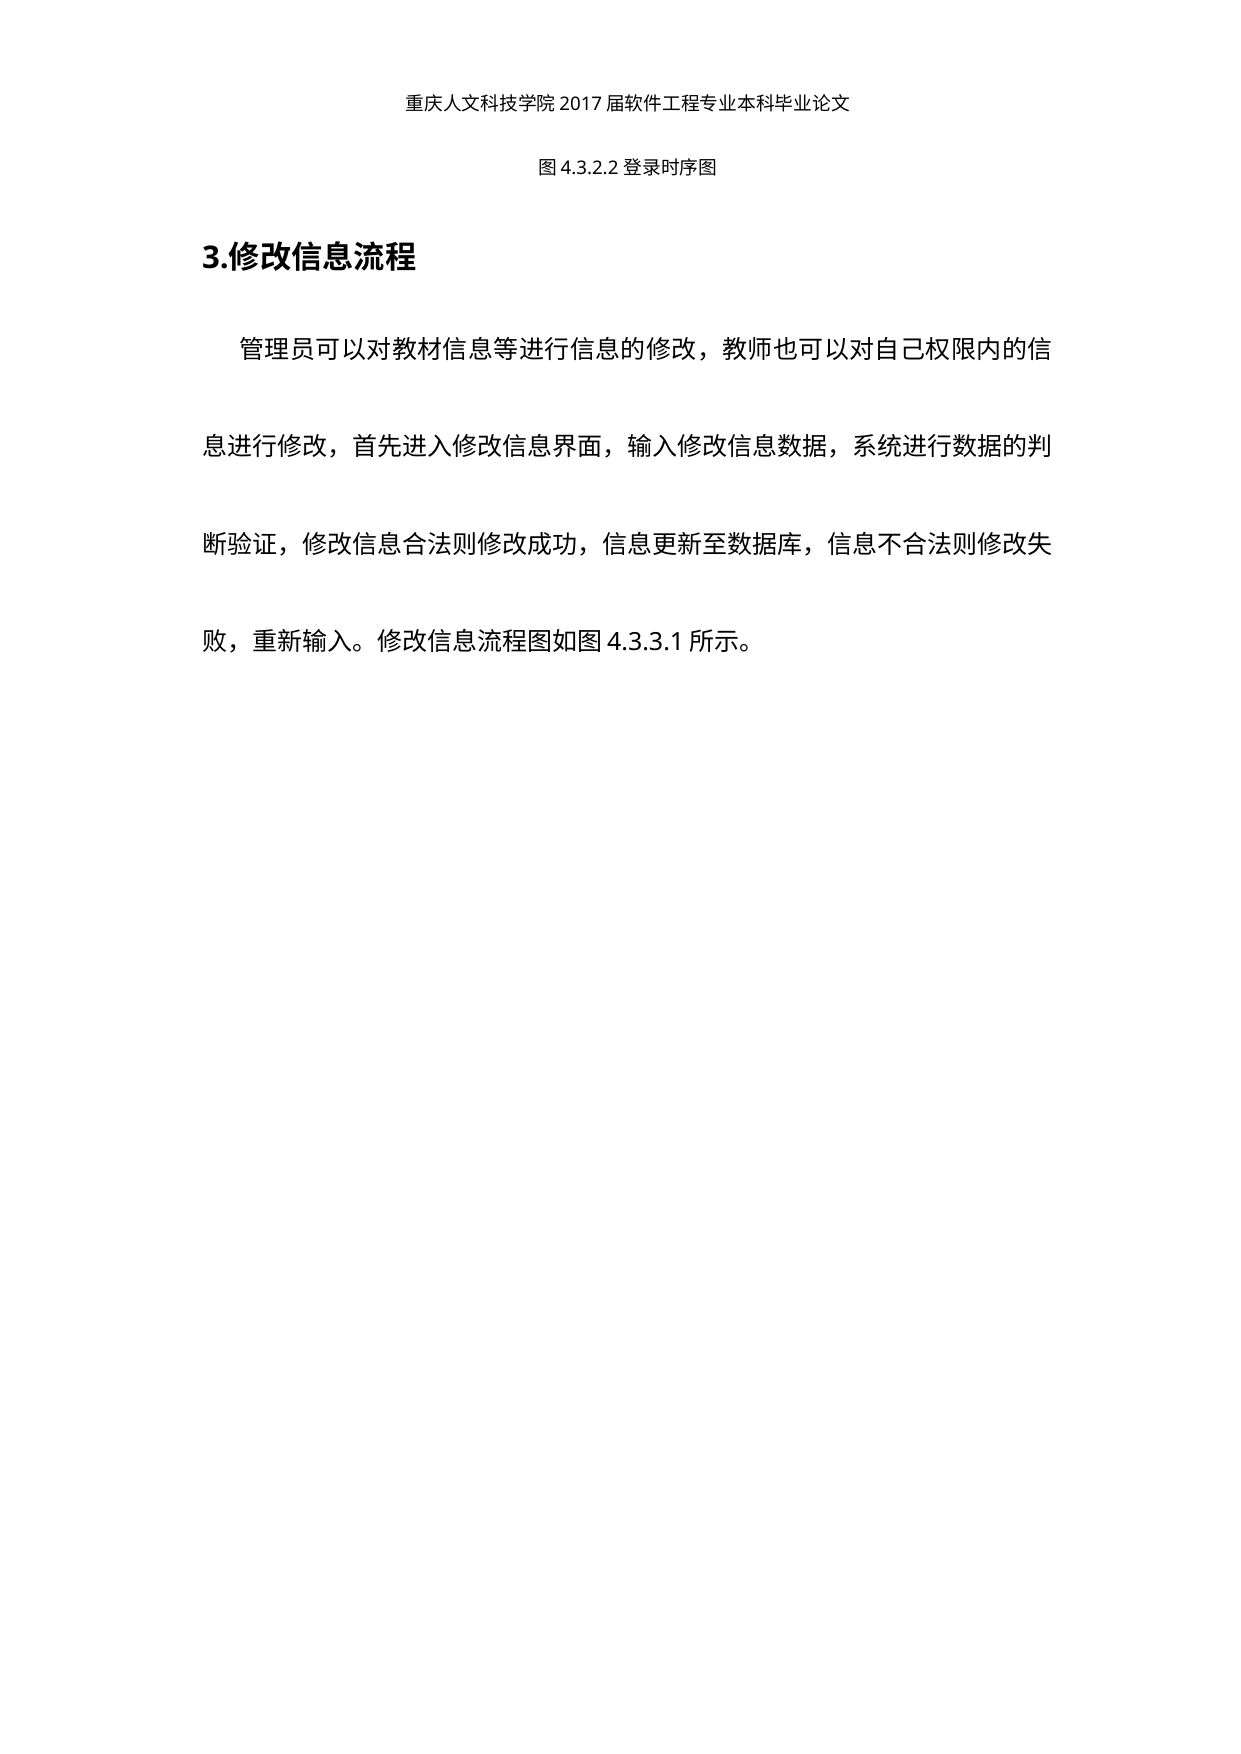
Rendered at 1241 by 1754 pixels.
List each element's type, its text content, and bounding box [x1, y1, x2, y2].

subtitle 3.修改信息流程 [202, 223, 1053, 288]
text 管理员可以对教材信息等进行信息的修改，教师也可以对自己权限内的信息进行修改，首先进入修改信息界面，输入修改信息数据，系统进行数据的判断验证，修改信息合法则修改成功，信息更新至数据库，信息不合法则修改失败，重新输入。修改信息流程图如图4.3.3.1所示。 [202, 315, 1053, 672]
text 图4.3.2.2 登录时序图 [202, 150, 1053, 182]
